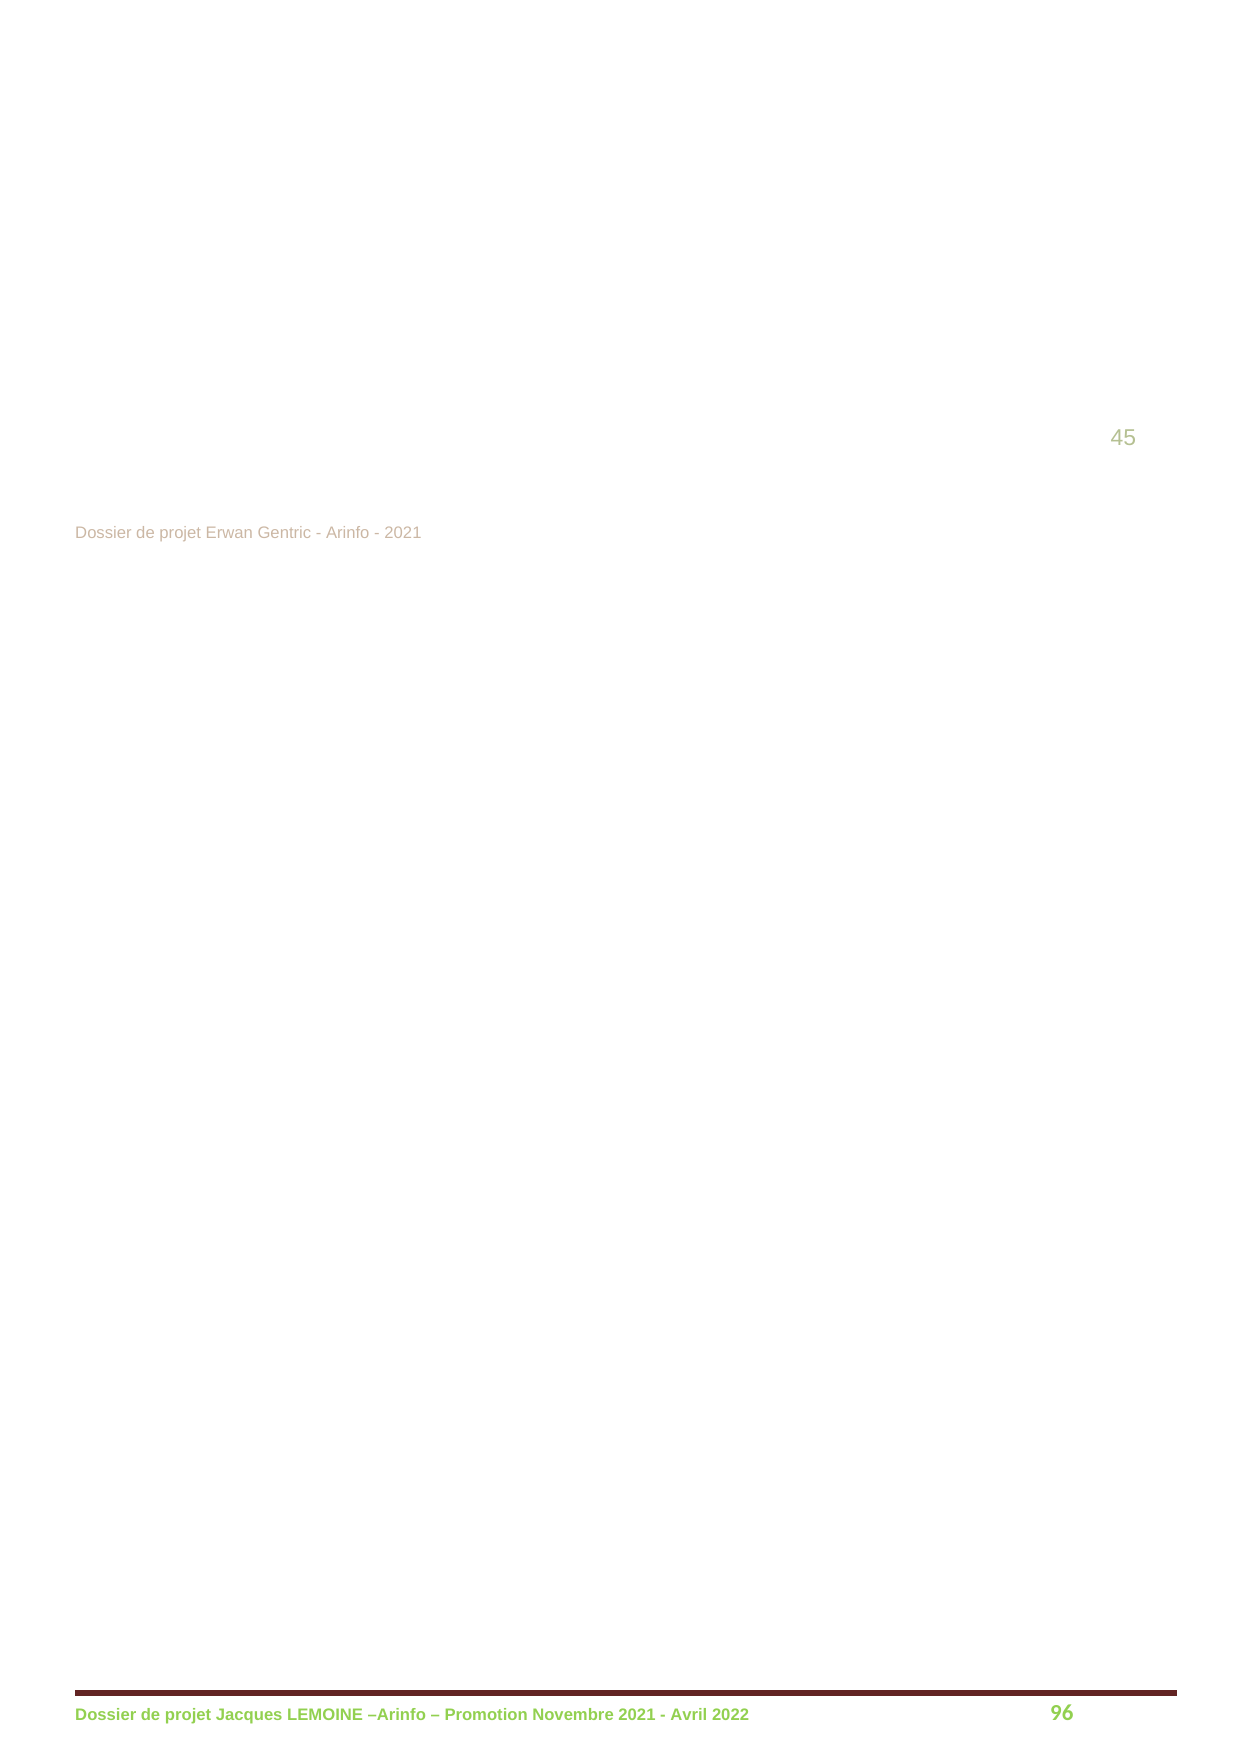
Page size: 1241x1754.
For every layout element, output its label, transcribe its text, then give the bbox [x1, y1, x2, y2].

text 45 [1110, 424, 1177, 451]
text Dossier de projet Erwan Gentric - Arinfo - 2021 [75, 523, 1177, 542]
